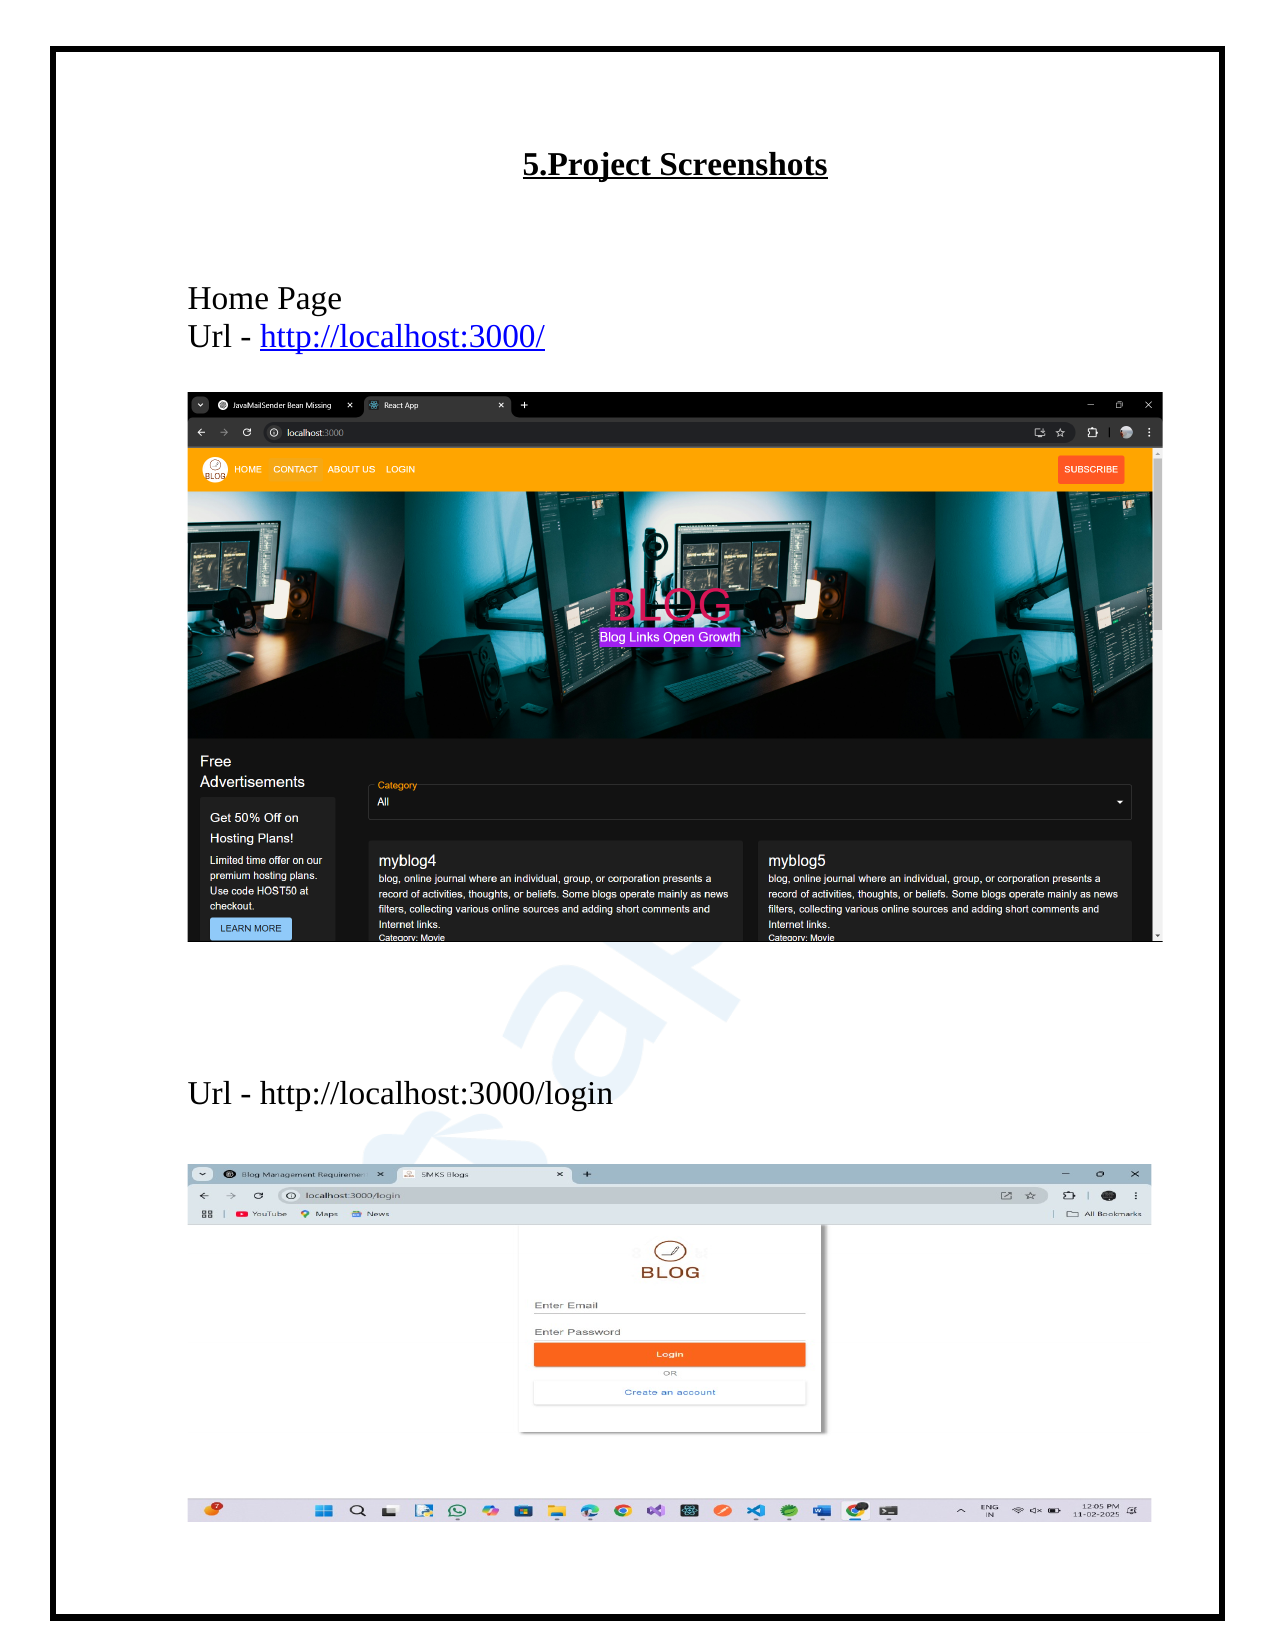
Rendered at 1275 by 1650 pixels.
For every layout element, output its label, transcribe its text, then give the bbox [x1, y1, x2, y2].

text Home Page [187, 278, 1162, 316]
text 5.Project Screenshots [187, 144, 1162, 182]
picture [187, 1111, 1152, 1522]
picture [187, 392, 1163, 1073]
text Url - http://localhost:3000/ [187, 316, 1162, 354]
text Url - http://localhost:3000/login [187, 1073, 1162, 1111]
